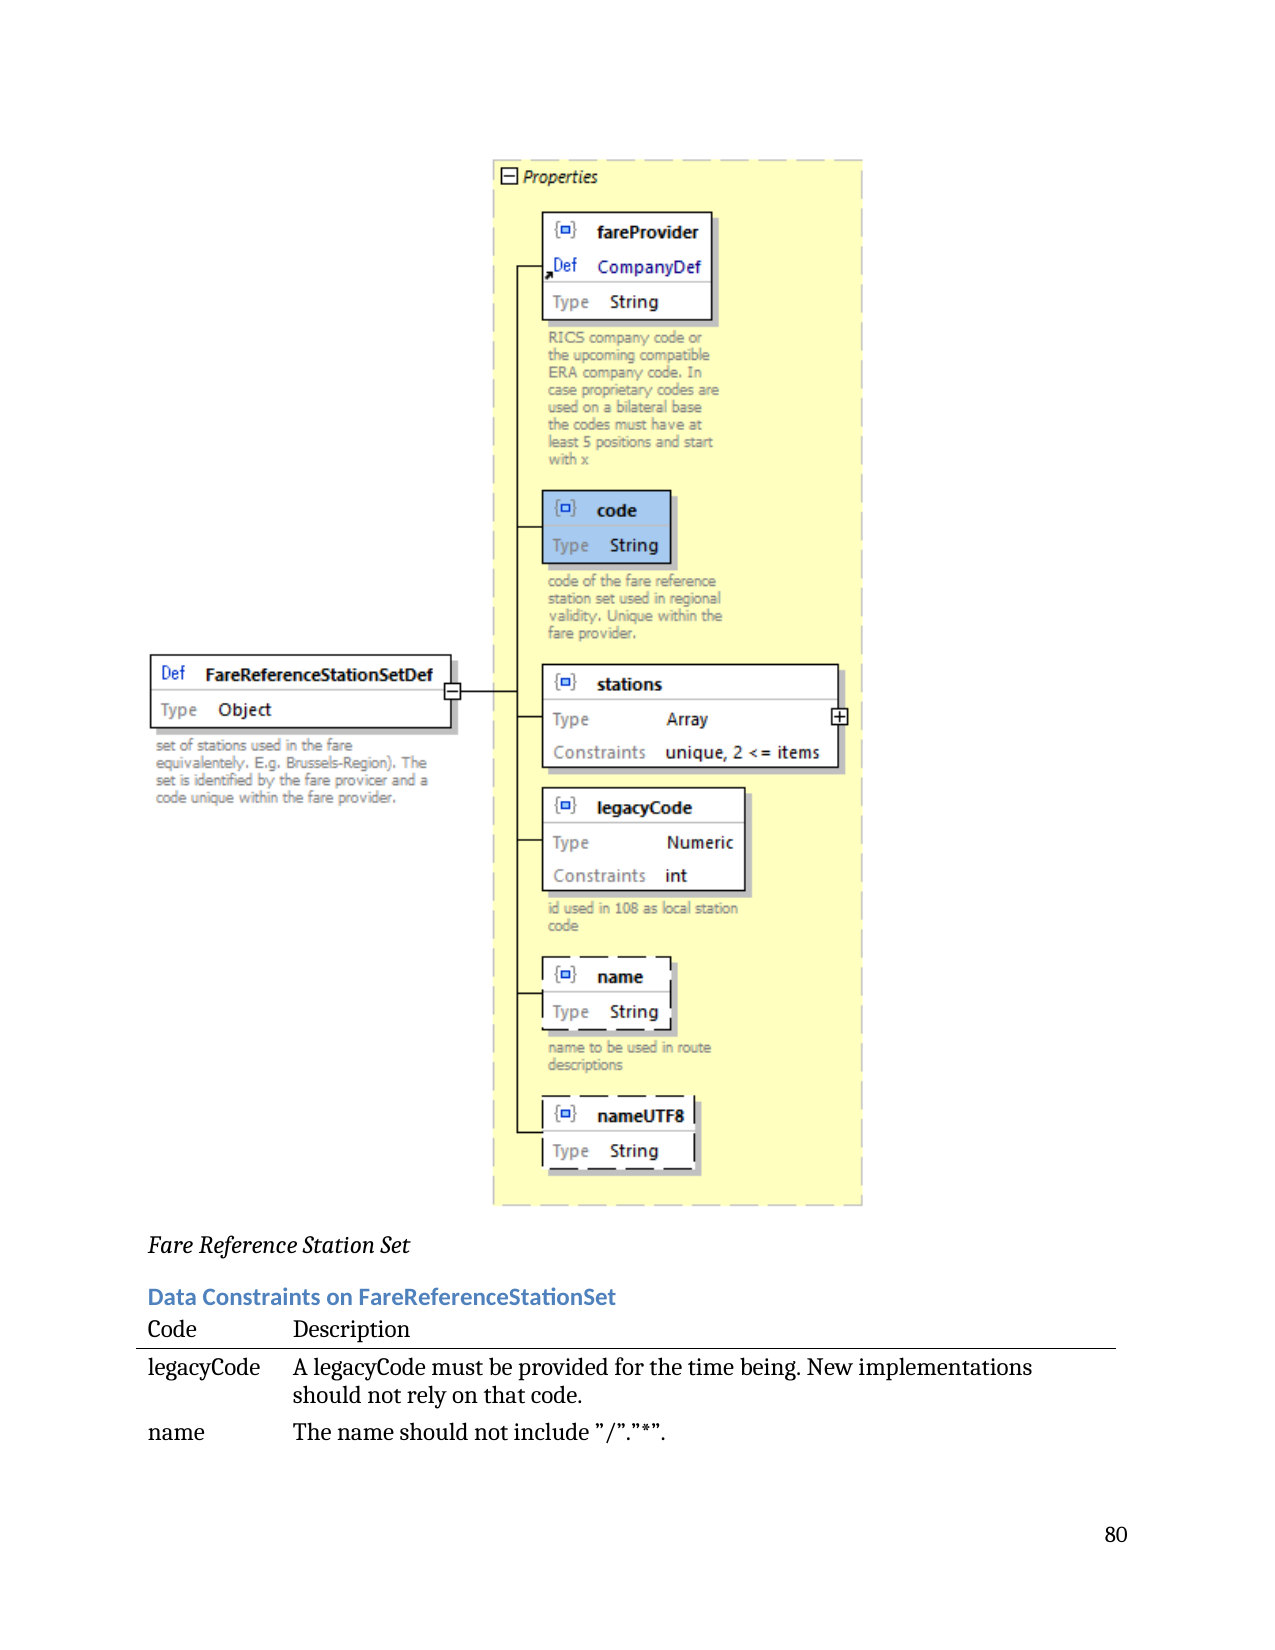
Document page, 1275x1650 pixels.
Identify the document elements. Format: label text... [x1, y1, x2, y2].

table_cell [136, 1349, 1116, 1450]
picture [147, 147, 904, 1211]
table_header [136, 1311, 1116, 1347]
text Fare Reference Station Set [148, 1231, 1127, 1260]
subtitle Data Constraints on FareReferenceStationSet [148, 1281, 1127, 1311]
